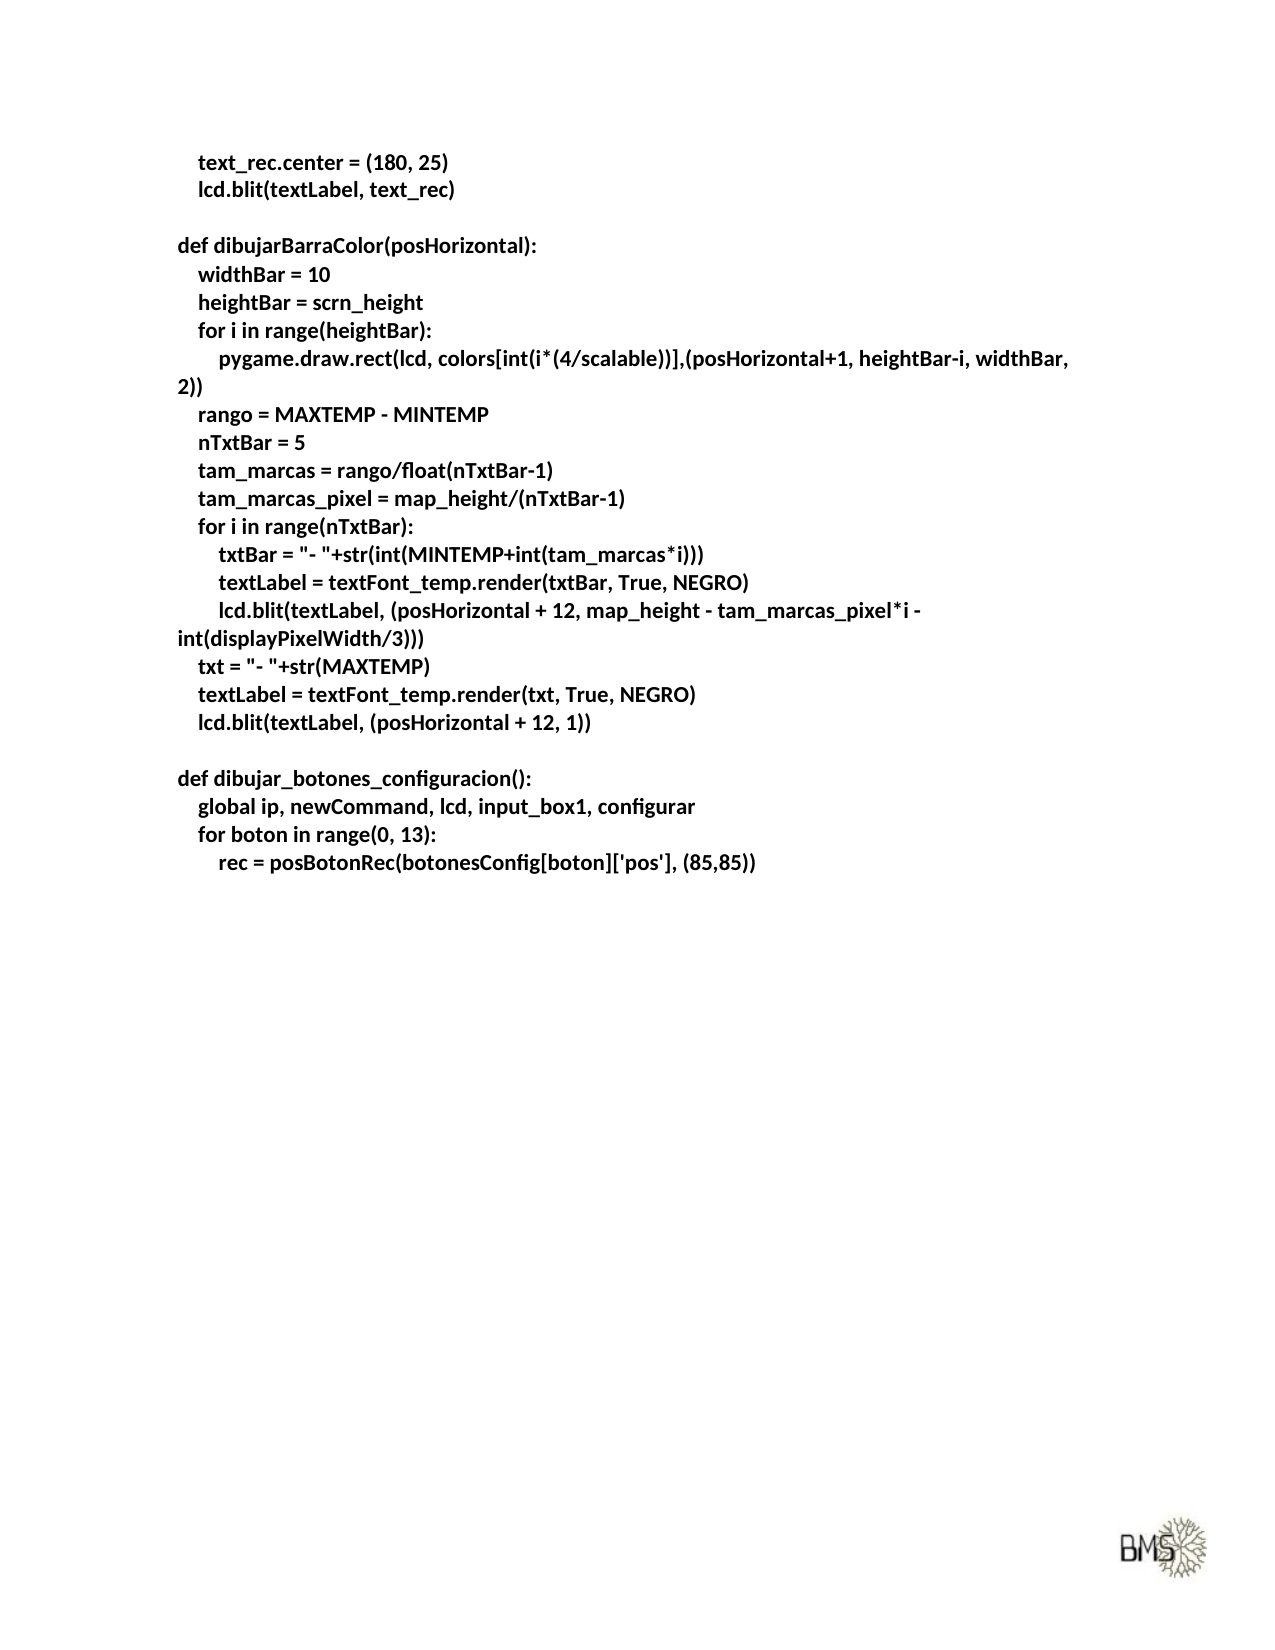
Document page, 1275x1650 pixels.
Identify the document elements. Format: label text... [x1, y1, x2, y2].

text lcd.blit(textLabel, (posHorizontal + 12, 1)) [177, 708, 1098, 736]
text for boton in range(0, 13): [177, 820, 1098, 848]
text tam_marcas_pixel = map_height/(nTxtBar-1) [177, 484, 1098, 512]
text text_rec.center = (180, 25) [177, 148, 1098, 176]
text widthBar = 10 [177, 260, 1098, 288]
text txtBar = "- "+str(int(MINTEMP+int(tam_marcas*i))) [177, 540, 1098, 568]
text textLabel = textFont_temp.render(txtBar, True, NEGRO) [177, 568, 1098, 596]
text rango = MAXTEMP - MINTEMP [177, 400, 1098, 428]
text rec = posBotonRec(botonesConfig[boton]['pos'], (85,85)) [177, 848, 1098, 876]
picture [1116, 1502, 1207, 1593]
text nTxtBar = 5 [177, 428, 1098, 456]
text lcd.blit(textLabel, (posHorizontal + 12, map_height - tam_marcas_pixel*i -int(displayPixelWidth/3))) [177, 596, 1098, 652]
text tam_marcas = rango/float(nTxtBar-1) [177, 456, 1098, 484]
text txt = "- "+str(MAXTEMP) [177, 652, 1098, 680]
text pygame.draw.rect(lcd, colors[int(i*(4/scalable))],(posHorizontal+1, heightBar-i, widthBar, 2)) [177, 344, 1098, 400]
text for i in range(nTxtBar): [177, 512, 1098, 540]
text textLabel = textFont_temp.render(txt, True, NEGRO) [177, 680, 1098, 708]
text global ip, newCommand, lcd, input_box1, configurar [177, 792, 1098, 820]
text def dibujarBarraColor(posHorizontal): [177, 232, 1098, 260]
text def dibujar_botones_configuracion(): [177, 764, 1098, 792]
text heightBar = scrn_height [177, 288, 1098, 316]
text for i in range(heightBar): [177, 316, 1098, 344]
text lcd.blit(textLabel, text_rec) [177, 176, 1098, 204]
